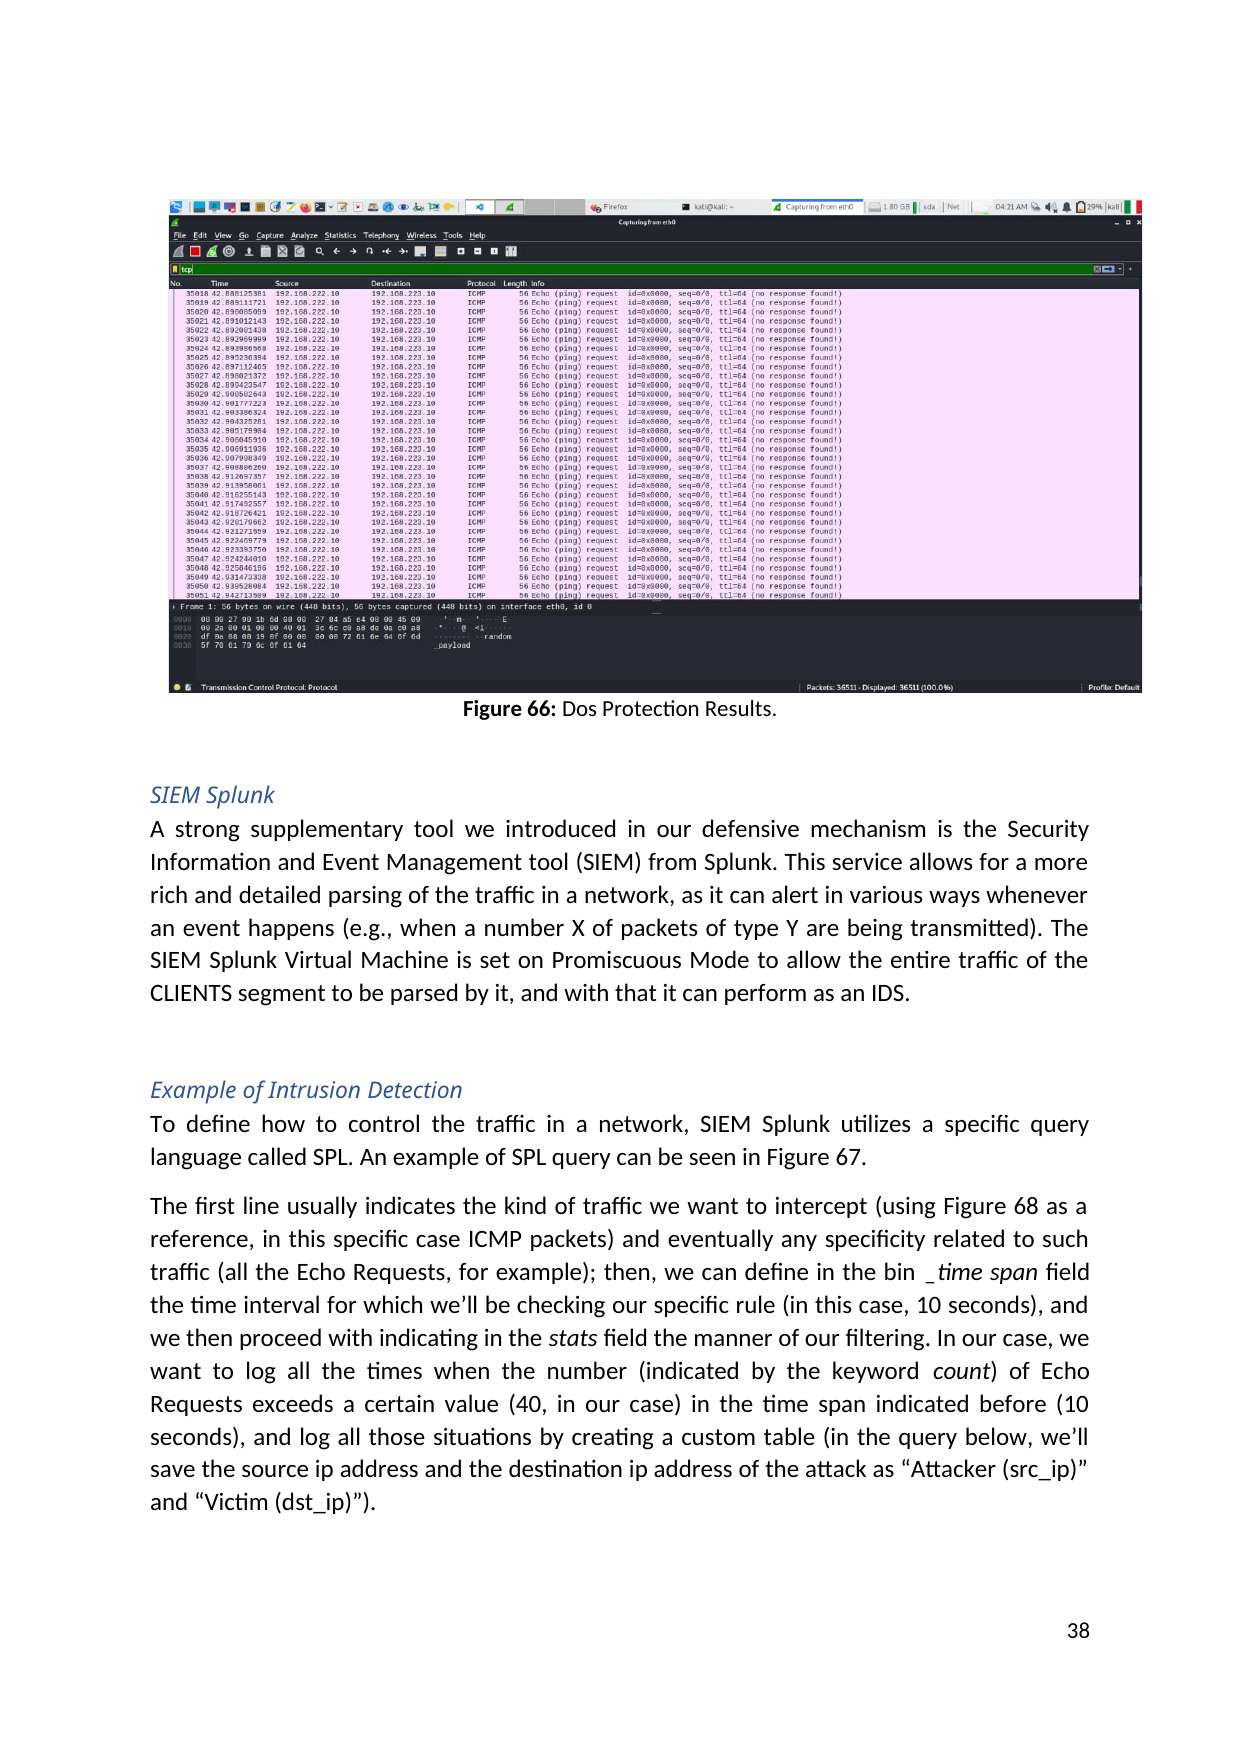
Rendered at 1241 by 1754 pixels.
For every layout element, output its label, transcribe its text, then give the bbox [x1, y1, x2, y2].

text To define how to control the traffic in a network, SIEM Splunk utilizes a specific query language called SPL. An example of SPL query can be seen in Figure 67. [150, 1108, 1090, 1171]
text A strong supplementary tool we introduced in our defensive mechanism is the Security Information and Event Management tool (SIEM) from Splunk. This service allows for a more rich and detailed parsing of the traffic in a network, as it can alert in various ways whenever an event happens (e.g., when a number X of packets of type Y are being transmitted). The SIEM Splunk Virtual Machine is set on Promiscuous Mode to allow the entire traffic of the CLIENTS segment to be parsed by it, and with that it can perform as an IDS. [150, 813, 1090, 1008]
text The first line usually indicates the kind of traffic we want to intercept (using Figure 68 as a reference, in this specific case ICMP packets) and eventually any specificity related to such traffic (all the Echo Requests, for example); then, we can define in the bin _time span field the time interval for which we’ll be checking our specific rule (in this case, 10 seconds), and we then proceed with indicating in the stats field the manner of our filtering. In our case, we want to log all the times when the number (indicated by the keyword count) of Echo Requests exceeds a certain value (40, in our case) in the time span indicated before (10 seconds), and log all those situations by creating a custom table (in the query below, we’ll save the source ip address and the destination ip address of the attack as “Attacker (src_ip)” and “Victim (dst_ip)”). [150, 1190, 1090, 1517]
text Figure 66: Dos Protection Results. [150, 199, 1090, 722]
subtitle Example of Intrusion Detection [150, 1074, 1090, 1105]
subtitle SIEM Splunk [150, 779, 1090, 811]
